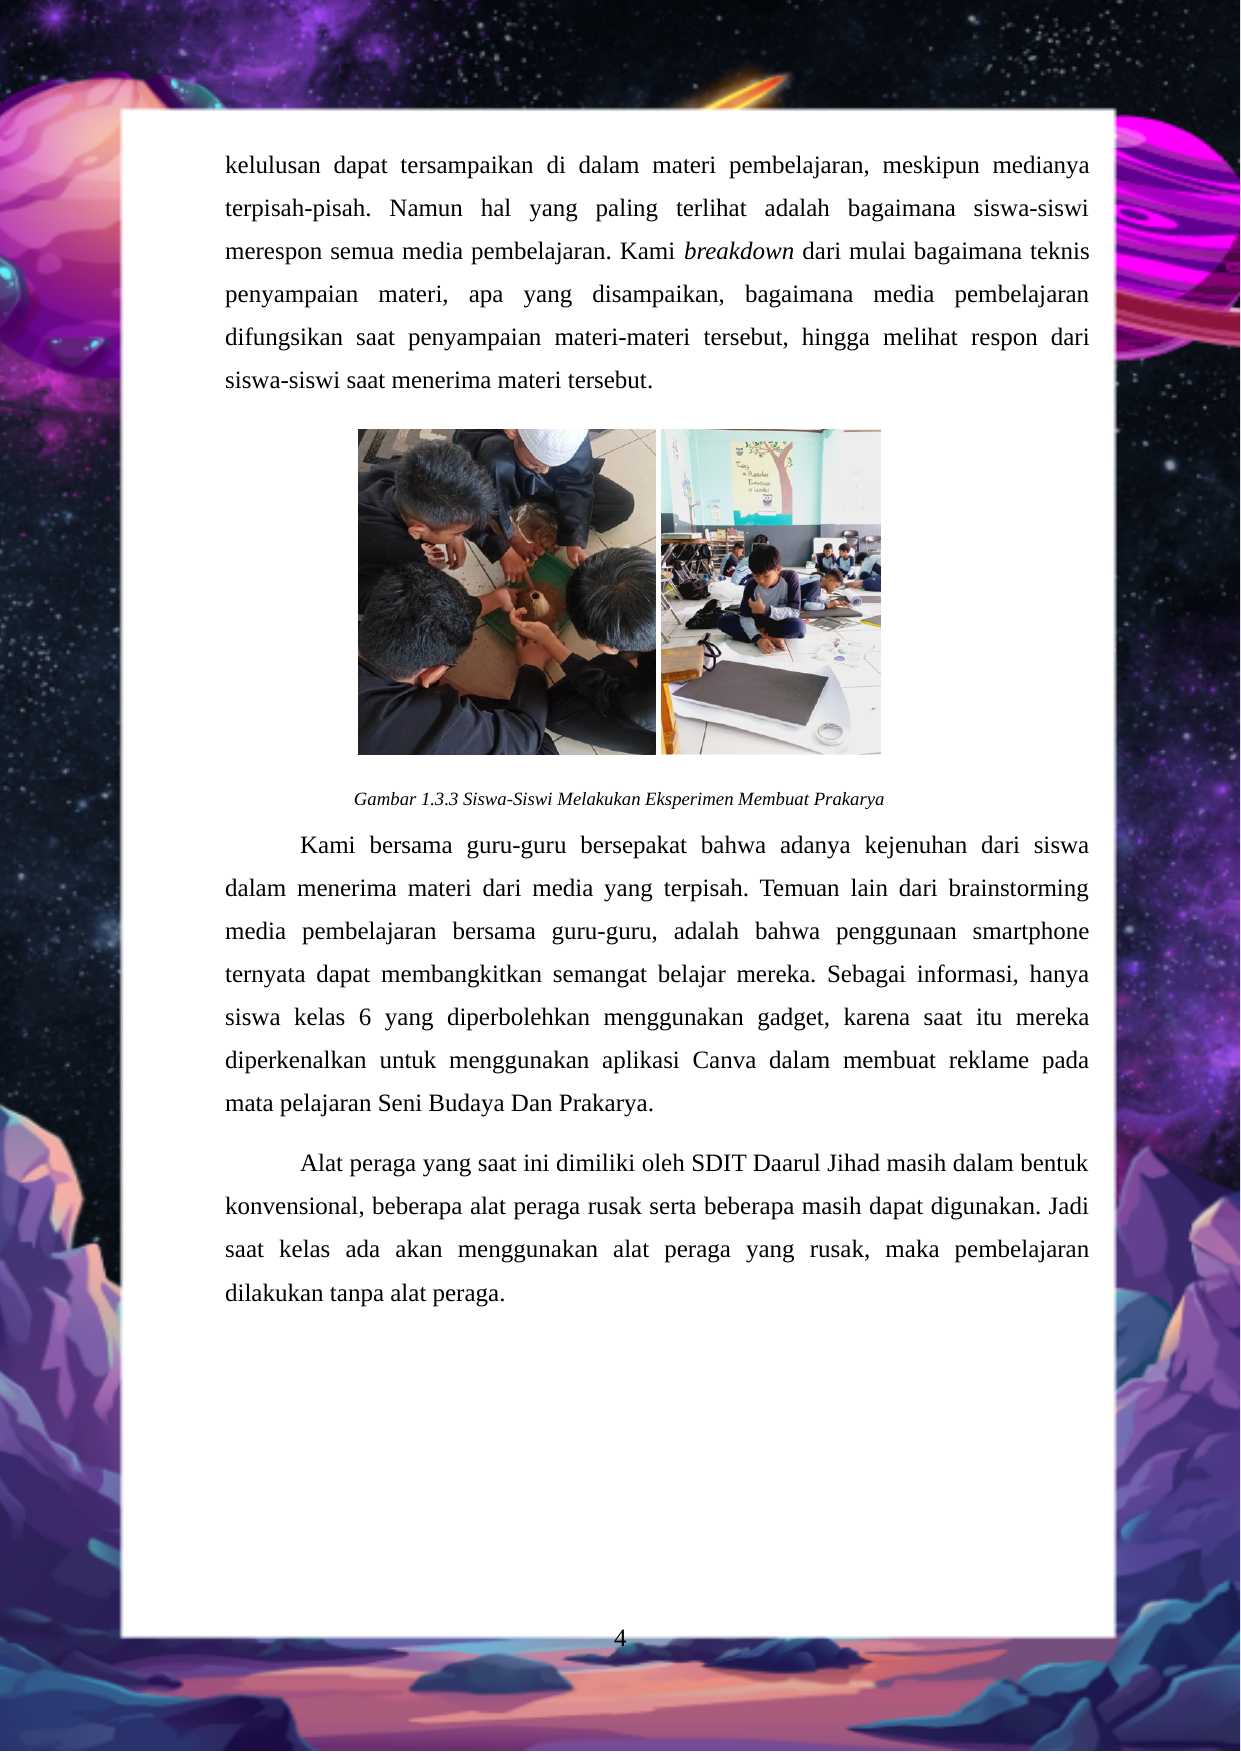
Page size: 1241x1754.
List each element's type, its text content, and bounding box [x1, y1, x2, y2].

text Alat peraga yang saat ini dimiliki oleh SDIT Daarul Jihad masih dalam bentuk konvensional, beberapa alat peraga rusak serta beberapa masih dapat digunakan. Jadi saat kelas ada akan menggunakan alat peraga yang rusak, maka pembelajaran dilakukan tanpa alat peraga. [225, 1148, 1090, 1306]
text Kami bersama guru-guru bersepakat bahwa adanya kejenuhan dari siswa dalam menerima materi dari media yang terpisah. Temuan lain dari brainstorming media pembelajaran bersama guru-guru, adalah bahwa penggunaan smartphone ternyata dapat membangkitkan semangat belajar mereka. Sebagai informasi, hanya siswa kelas 6 yang diperbolehkan menggunakan gadget, karena saat itu mereka diperkenalkan untuk menggunakan aplikasi Canva dalam membuat reklame pada mata pelajaran Seni Budaya Dan Prakarya. [225, 830, 1090, 1117]
picture [0, 0, 1241, 1751]
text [225, 150, 1090, 394]
